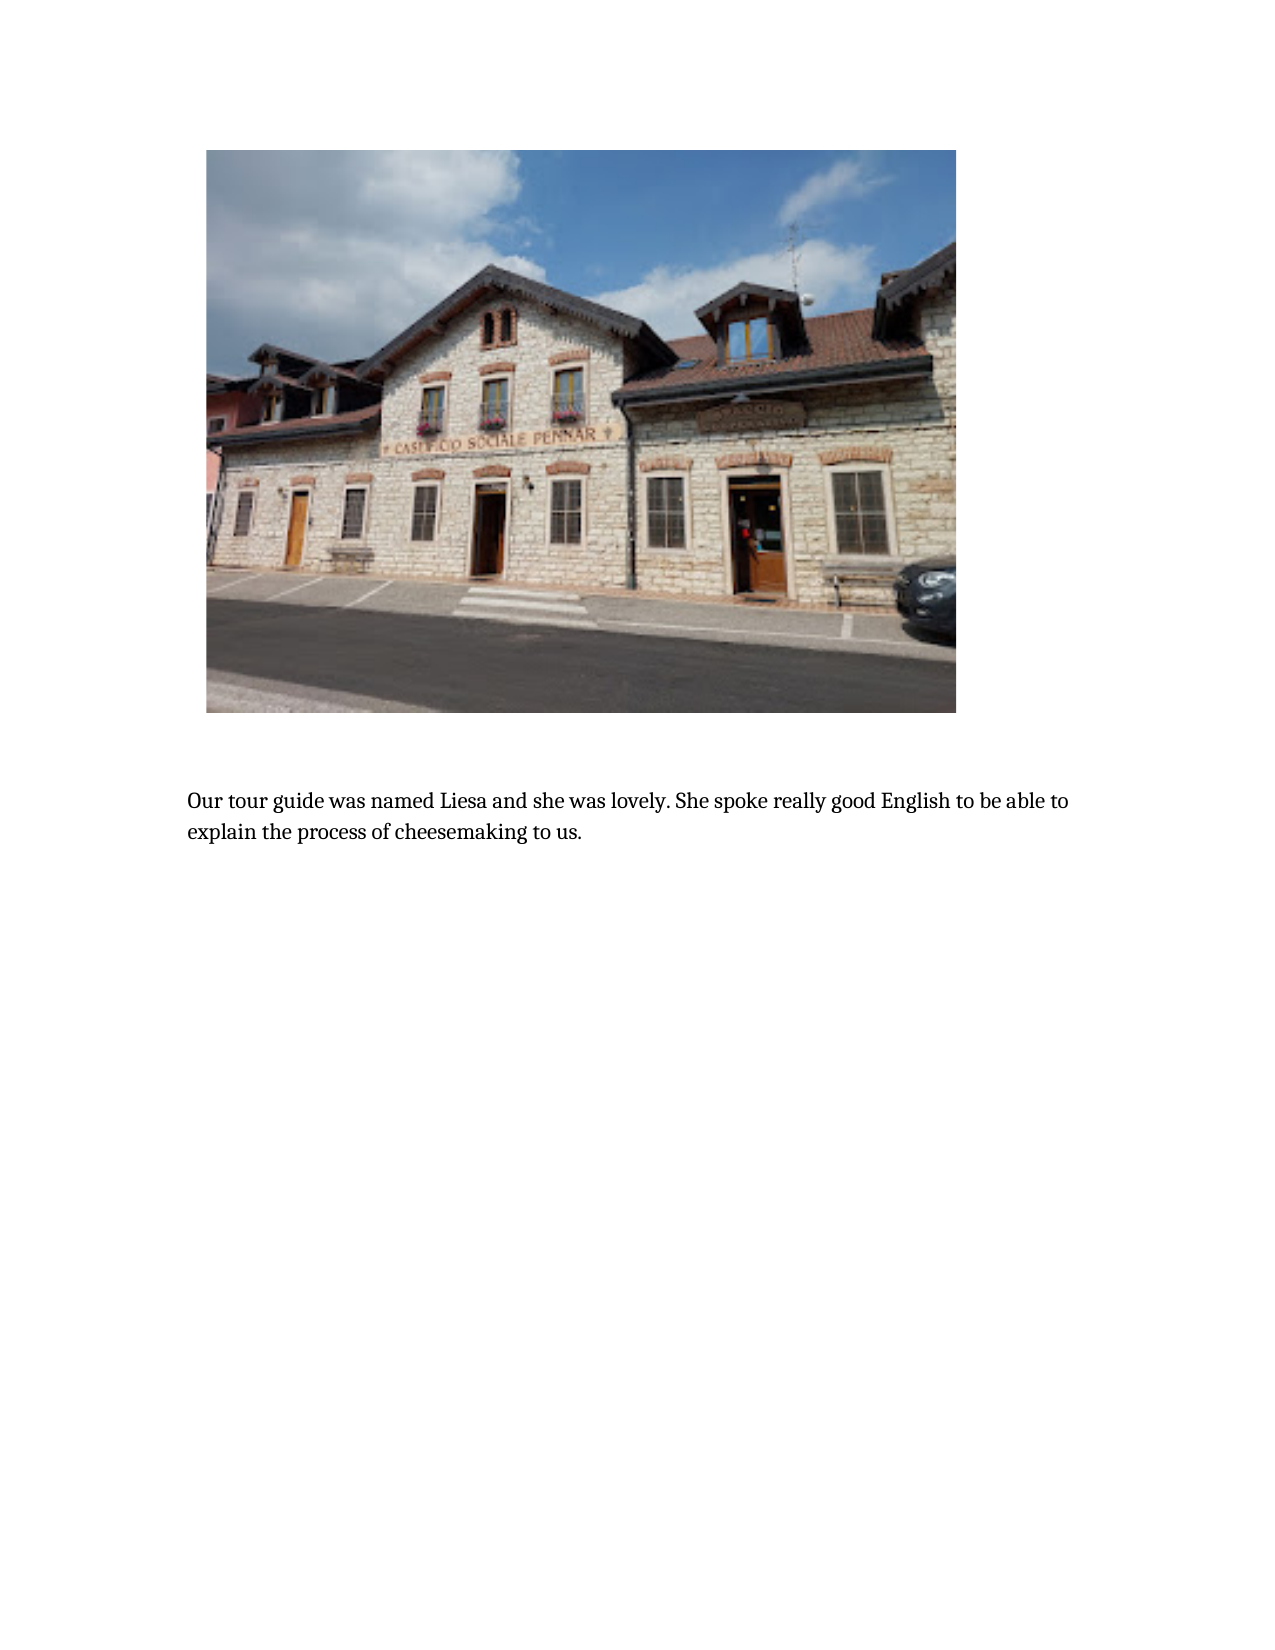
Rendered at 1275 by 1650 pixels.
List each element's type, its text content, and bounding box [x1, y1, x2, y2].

picture [206, 150, 957, 713]
text Our tour guide was named Liesa and she was lovely. She spoke really good English to be able to explain the process of cheesemaking to us. [187, 788, 1087, 845]
